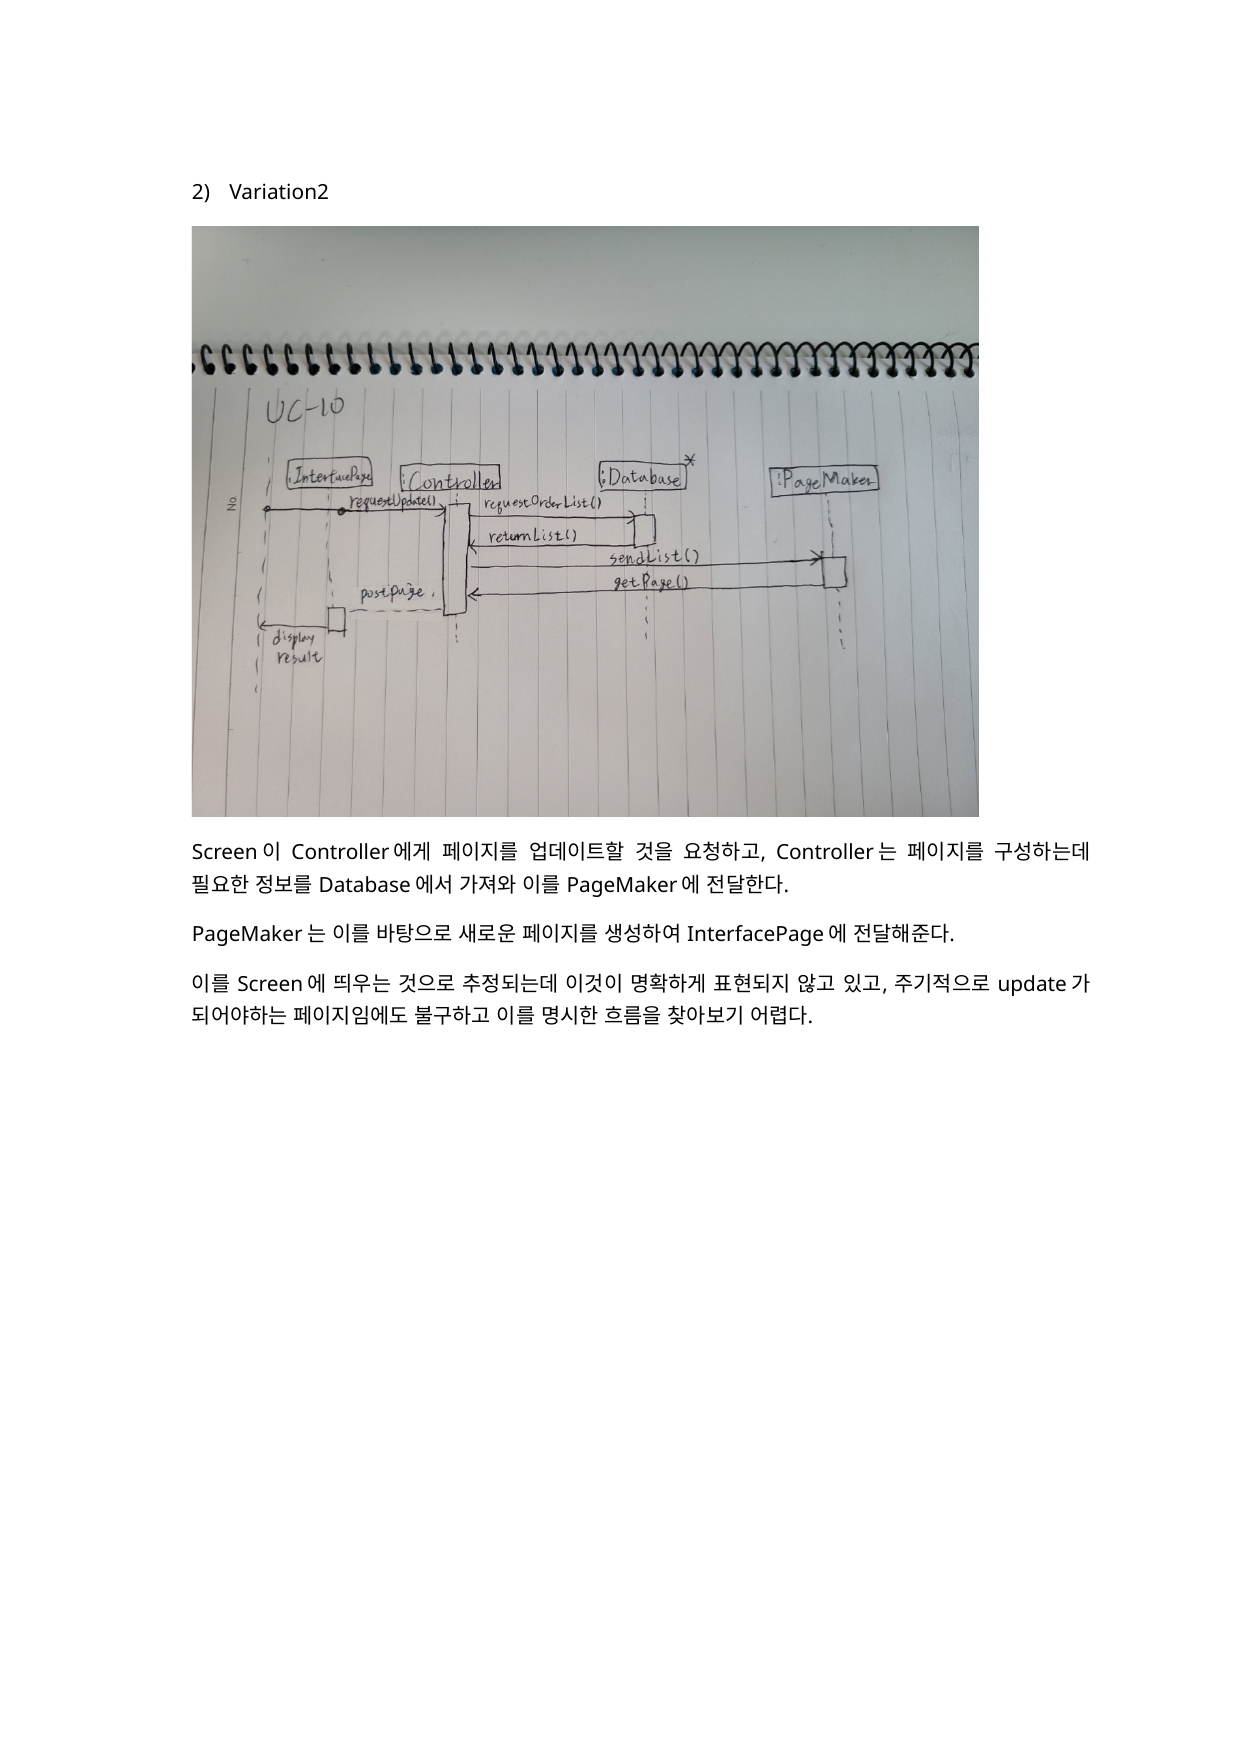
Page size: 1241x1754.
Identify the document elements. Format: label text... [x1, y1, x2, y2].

text 이를 Screen에 띄우는 것으로 추정되는데 이것이 명확하게 표현되지 않고 있고, 주기적으로 update가 되어야하는 페이지임에도 불구하고 이를 명시한 흐름을 찾아보기 어렵다. [192, 967, 1090, 1030]
text PageMaker는 이를 바탕으로 새로운 페이지를 생성하여 InterfacePage에 전달해준다. [192, 918, 1090, 948]
text Screen이 Controller에게 페이지를 업데이트할 것을 요청하고, Controller는 페이지를 구성하는데 필요한 정보를 Database에서 가져와 이를 PageMaker에 전달한다. [192, 836, 1090, 898]
list Variation2 [192, 177, 1090, 206]
picture [193, 226, 978, 817]
